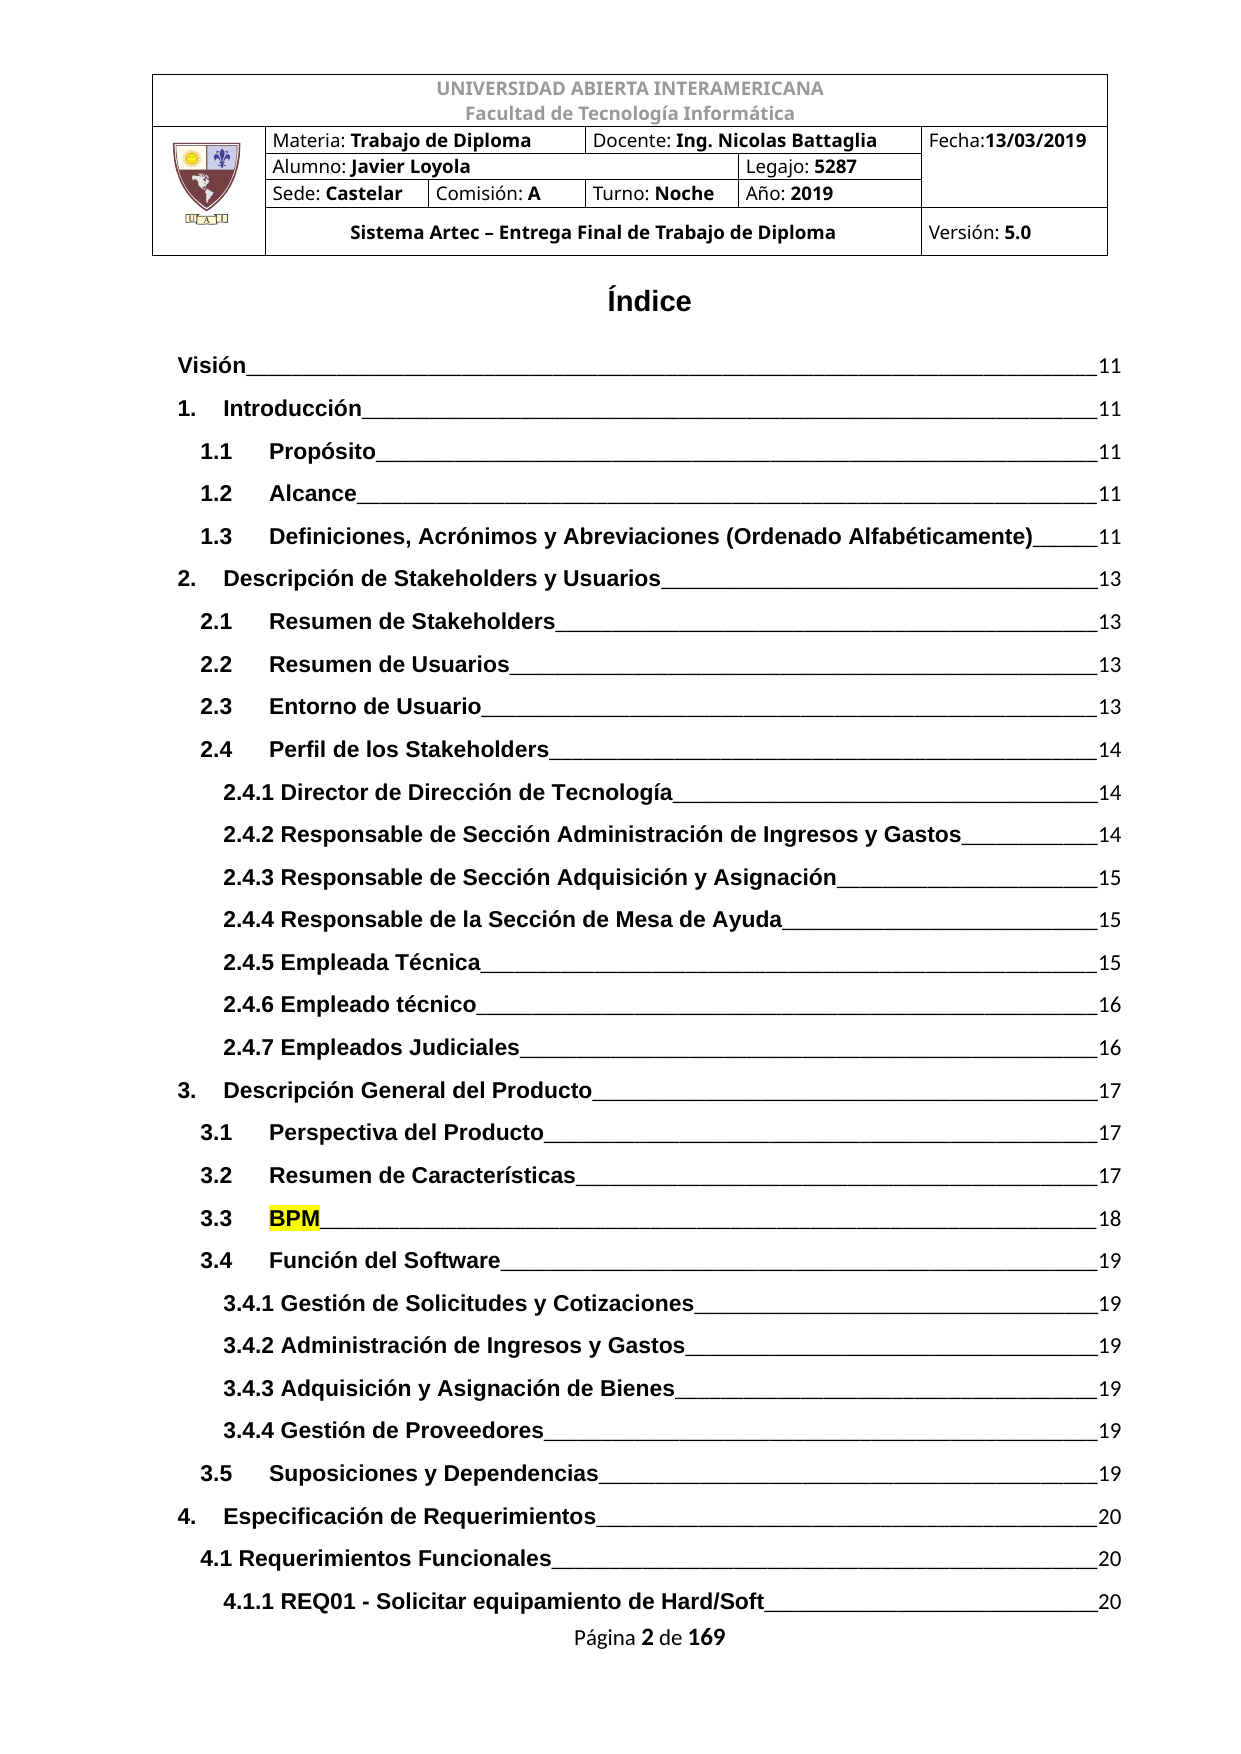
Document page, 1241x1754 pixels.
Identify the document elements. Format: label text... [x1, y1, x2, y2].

picture [157, 136, 257, 228]
text 2.4.4 Responsable de la Sección de Mesa de Ayuda 15 [223, 905, 1122, 933]
text 2.4.3 Responsable de Sección Adquisición y Asignación 15 [223, 863, 1122, 891]
text 3.4.1 Gestión de Solicitudes y Cotizaciones 19 [223, 1289, 1122, 1317]
text 2.4.1 Director de Dirección de Tecnología 14 [223, 778, 1122, 806]
text 3.5 Suposiciones y Dependencias 19 [200, 1459, 1122, 1487]
text 2. Descripción de Stakeholders y Usuarios 13 [177, 564, 1122, 593]
text 3.4 Función del Software 19 [200, 1246, 1122, 1274]
text 3.4.2 Administración de Ingresos y Gastos 19 [223, 1331, 1122, 1359]
text 1.1 Propósito 11 [200, 437, 1122, 465]
text 3. Descripción General del Producto 17 [177, 1076, 1122, 1104]
text 2.4.5 Empleada Técnica 15 [223, 948, 1122, 976]
text 1.3 Definiciones, Acrónimos y Abreviaciones (Ordenado Alfabéticamente) 11 [200, 522, 1122, 550]
text 3.3 BPM 18 [200, 1204, 1122, 1232]
text 2.3 Entorno de Usuario 13 [200, 692, 1122, 720]
text 1. Introducción 11 [177, 394, 1122, 422]
text 2.4 Perfil de los Stakeholders 14 [200, 735, 1122, 763]
text 3.1 Perspectiva del Producto 17 [200, 1118, 1122, 1146]
text 4.1 Requerimientos Funcionales 20 [200, 1544, 1122, 1572]
text 2.4.6 Empleado técnico 16 [223, 991, 1122, 1019]
text 4. Especificación de Requerimientos 20 [177, 1502, 1122, 1530]
text 3.4.4 Gestión de Proveedores 19 [223, 1417, 1122, 1445]
text 2.1 Resumen de Stakeholders 13 [200, 607, 1122, 635]
text 3.2 Resumen de Características 17 [200, 1161, 1122, 1189]
text 4.1.1 REQ01 - Solicitar equipamiento de Hard/Soft 20 [223, 1587, 1122, 1615]
text 1.2 Alcance 11 [200, 479, 1122, 507]
text 2.2 Resumen de Usuarios 13 [200, 650, 1122, 678]
text Visión 11 [177, 352, 1122, 379]
text 2.4.2 Responsable de Sección Administración de Ingresos y Gastos 14 [223, 820, 1122, 848]
text 2.4.7 Empleados Judiciales 16 [223, 1033, 1122, 1061]
text Índice [177, 284, 1122, 318]
text 3.4.3 Adquisición y Asignación de Bienes 19 [223, 1374, 1122, 1402]
